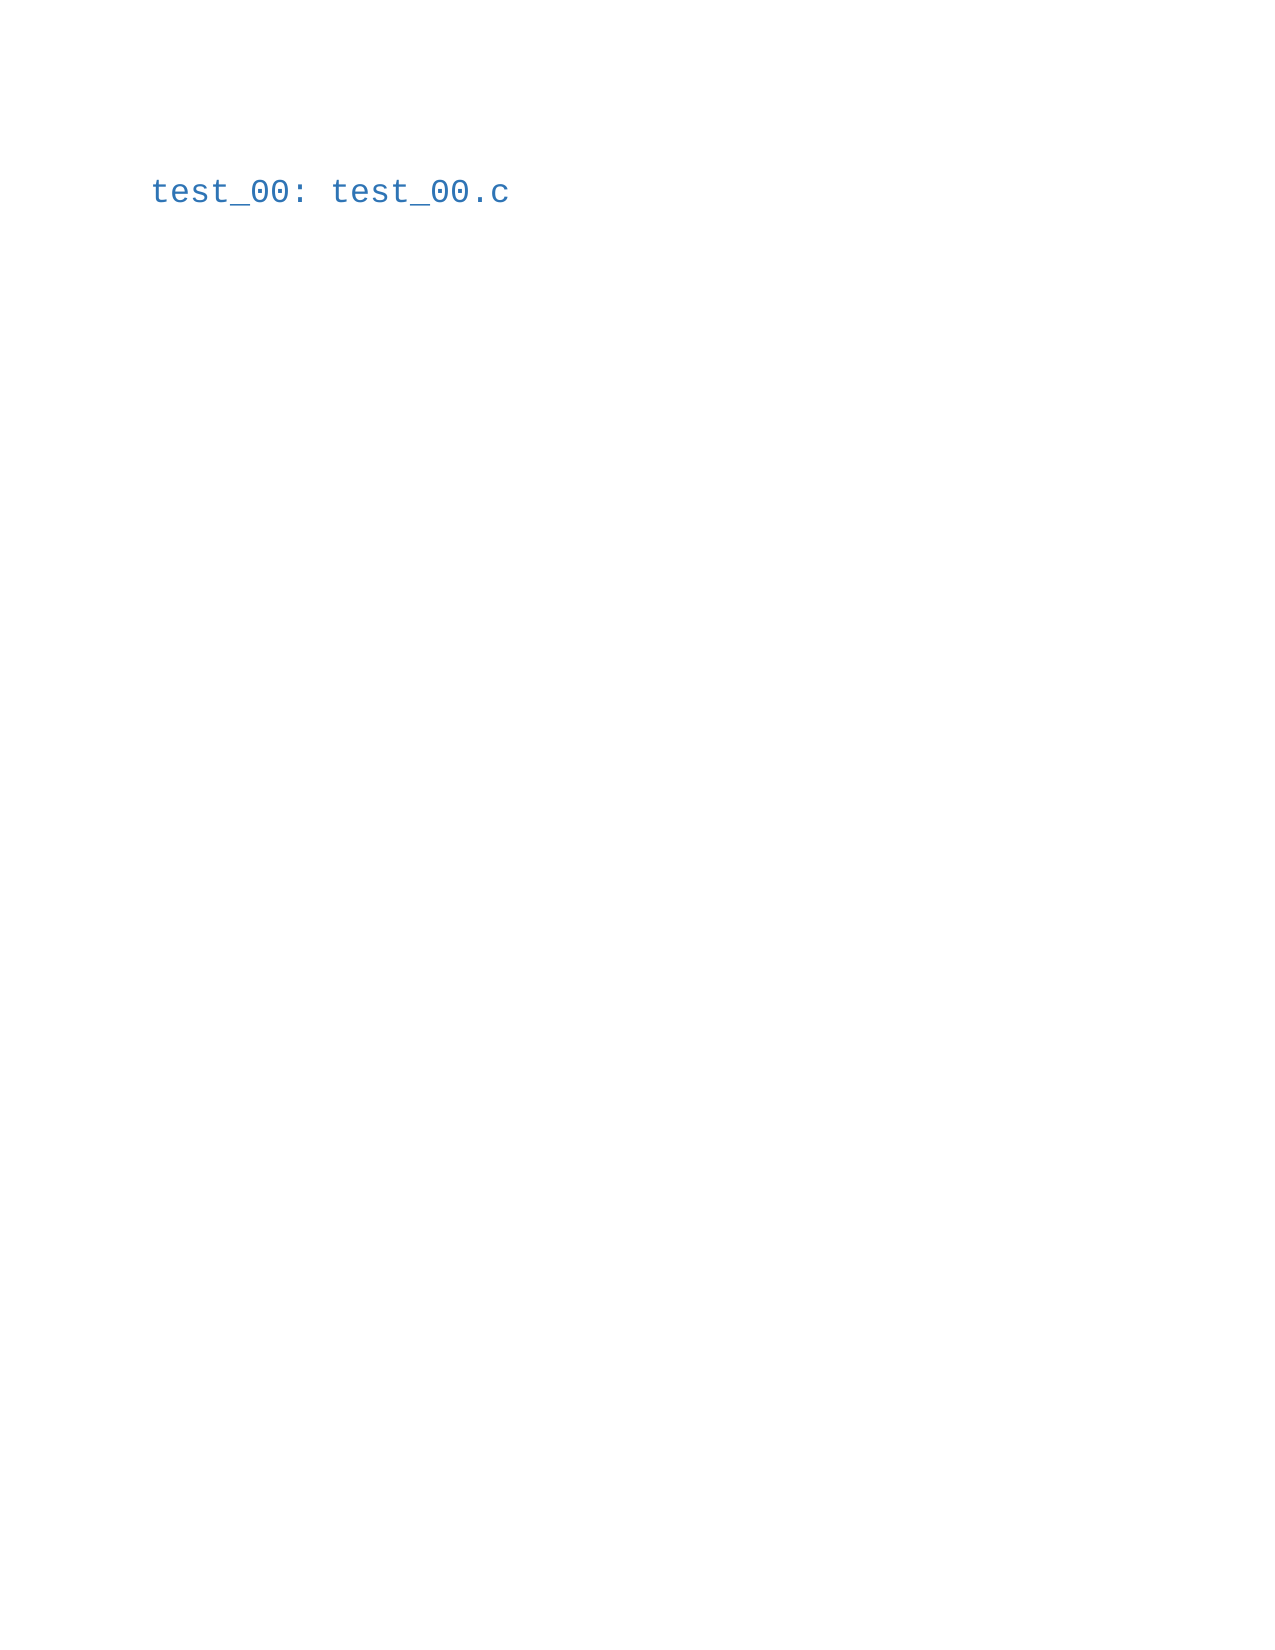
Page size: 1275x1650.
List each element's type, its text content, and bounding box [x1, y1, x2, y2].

subtitle test_00: test_00.c [150, 175, 1125, 213]
